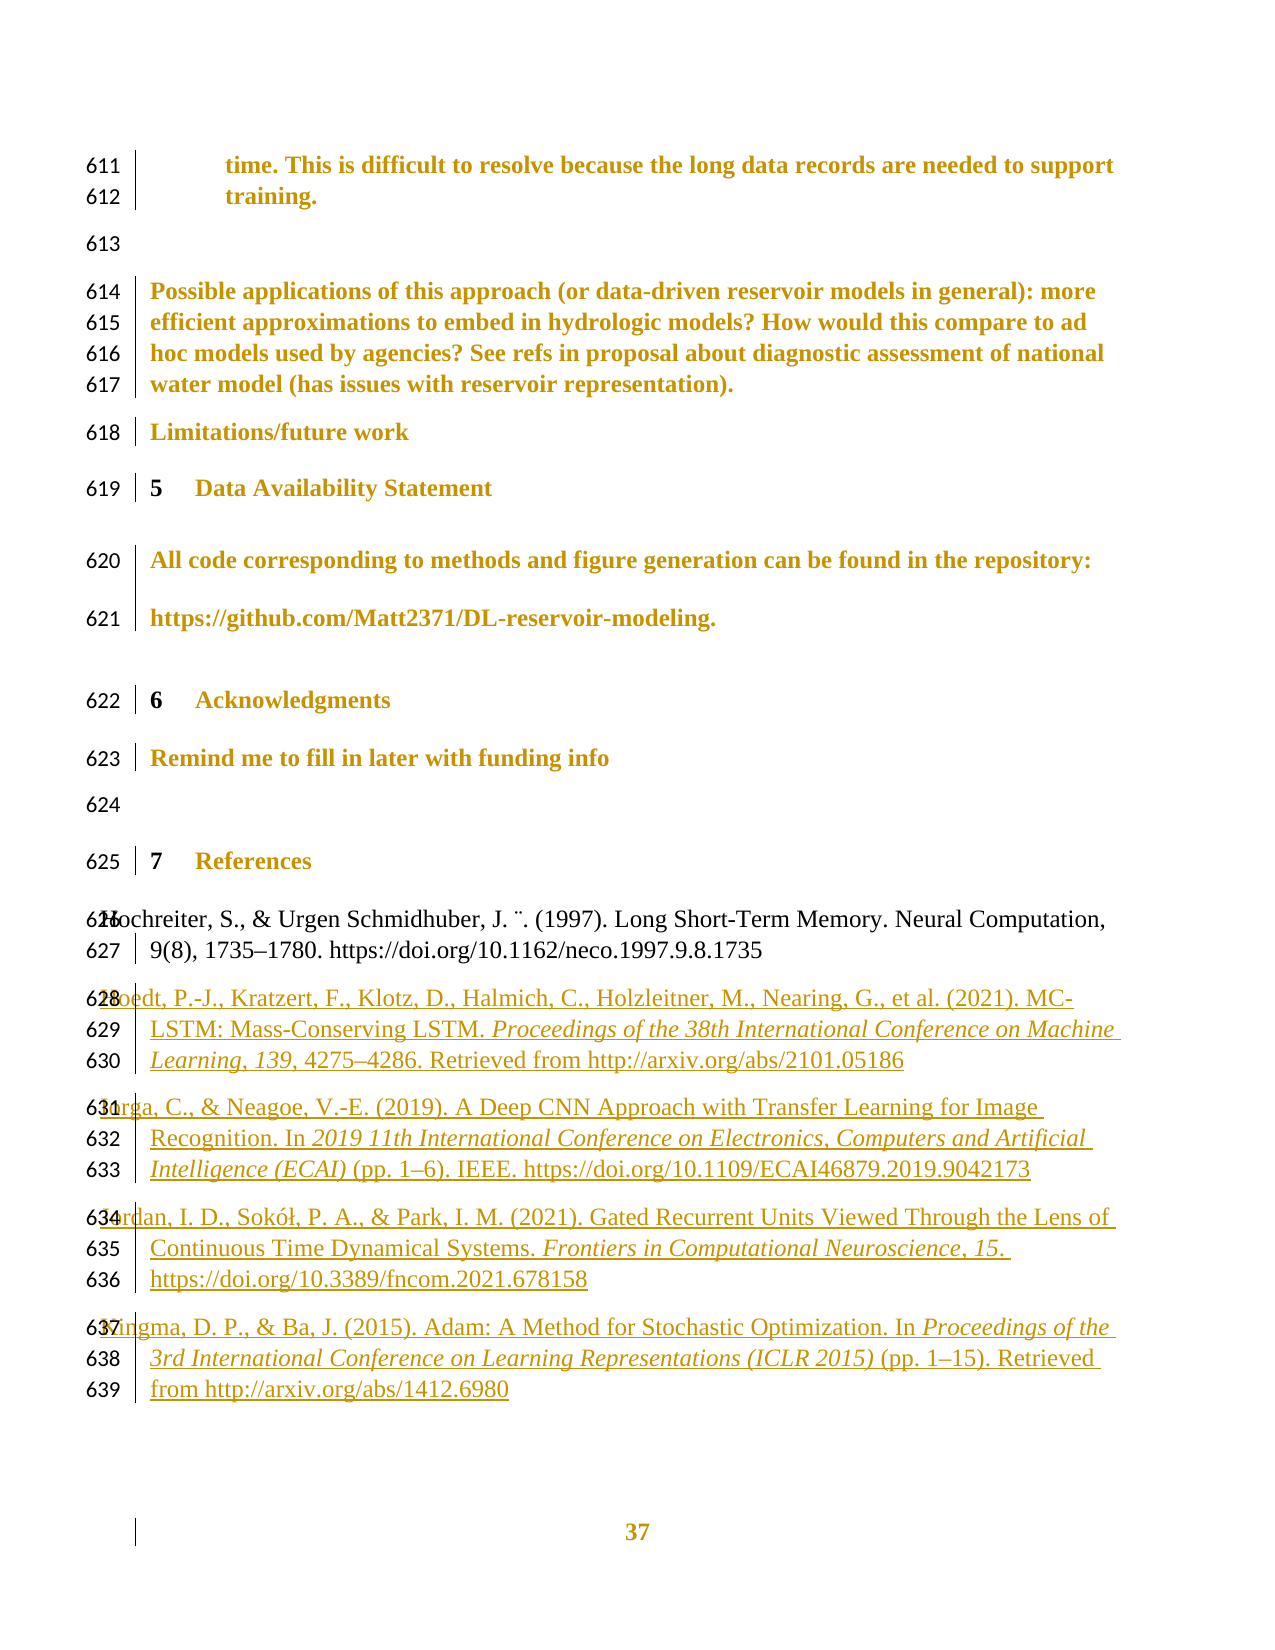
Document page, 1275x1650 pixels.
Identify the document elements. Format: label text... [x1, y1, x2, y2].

text All code corresponding to methods and figure generation can be found in the repository: https://github.com/Matt2371/DL-reservoir-modeling. [150, 545, 1125, 631]
text Remind me to fill in later with funding info [150, 743, 1125, 771]
subtitle References [150, 846, 1125, 875]
text Possible applications of this approach (or data-driven reservoir models in general): more efficient approximations to embed in hydrologic models? How would this compare to ad hoc models used by agencies? See refs in proposal about diagnostic assessment of national water model (has issues with reservoir representation). [150, 276, 1125, 398]
subtitle Data Availability Statement [150, 473, 1125, 502]
subtitle Acknowledgments [150, 685, 1125, 714]
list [187, 150, 1125, 210]
text Limitations/future work [150, 417, 1125, 446]
